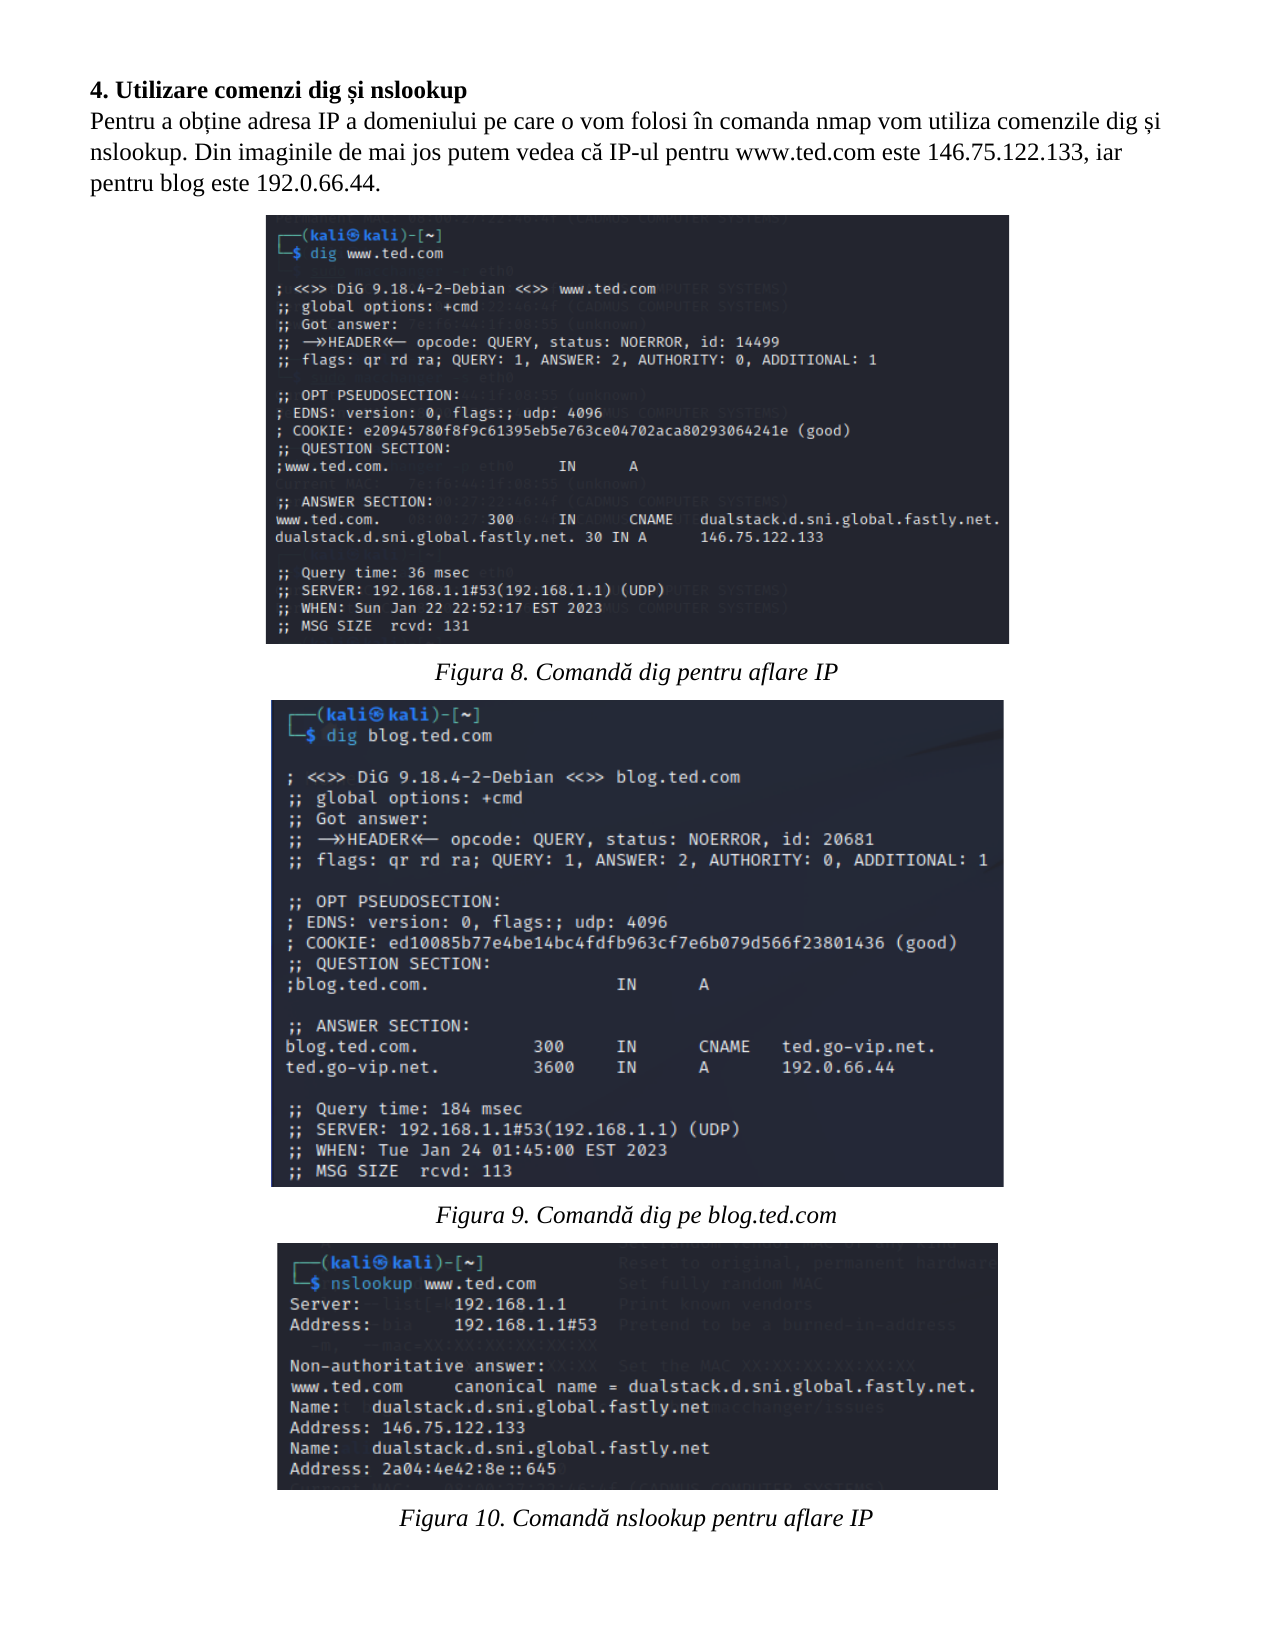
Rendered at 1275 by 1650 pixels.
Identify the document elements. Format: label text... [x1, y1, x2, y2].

text Figura 9. Comandă dig pe blog.ted.com [90, 1200, 1185, 1229]
picture [265, 215, 1010, 644]
text Pentru a obține adresa IP a domeniului pe care o vom folosi în comanda nmap vom utiliza comenzile dig și nslookup. Din imaginile de mai jos putem vedea că IP-ul pentru www.ted.com este 146.75.122.133, iar pentru blog este 192.0.66.44. [90, 106, 1185, 197]
picture [271, 700, 1004, 1187]
subtitle 4. Utilizare comenzi dig și nslookup [90, 75, 1185, 104]
text Figura 10. Comandă nslookup pentru aflare IP [90, 1503, 1185, 1532]
text Figura 8. Comandă dig pentru aflare IP [90, 657, 1185, 686]
picture [277, 1243, 998, 1490]
